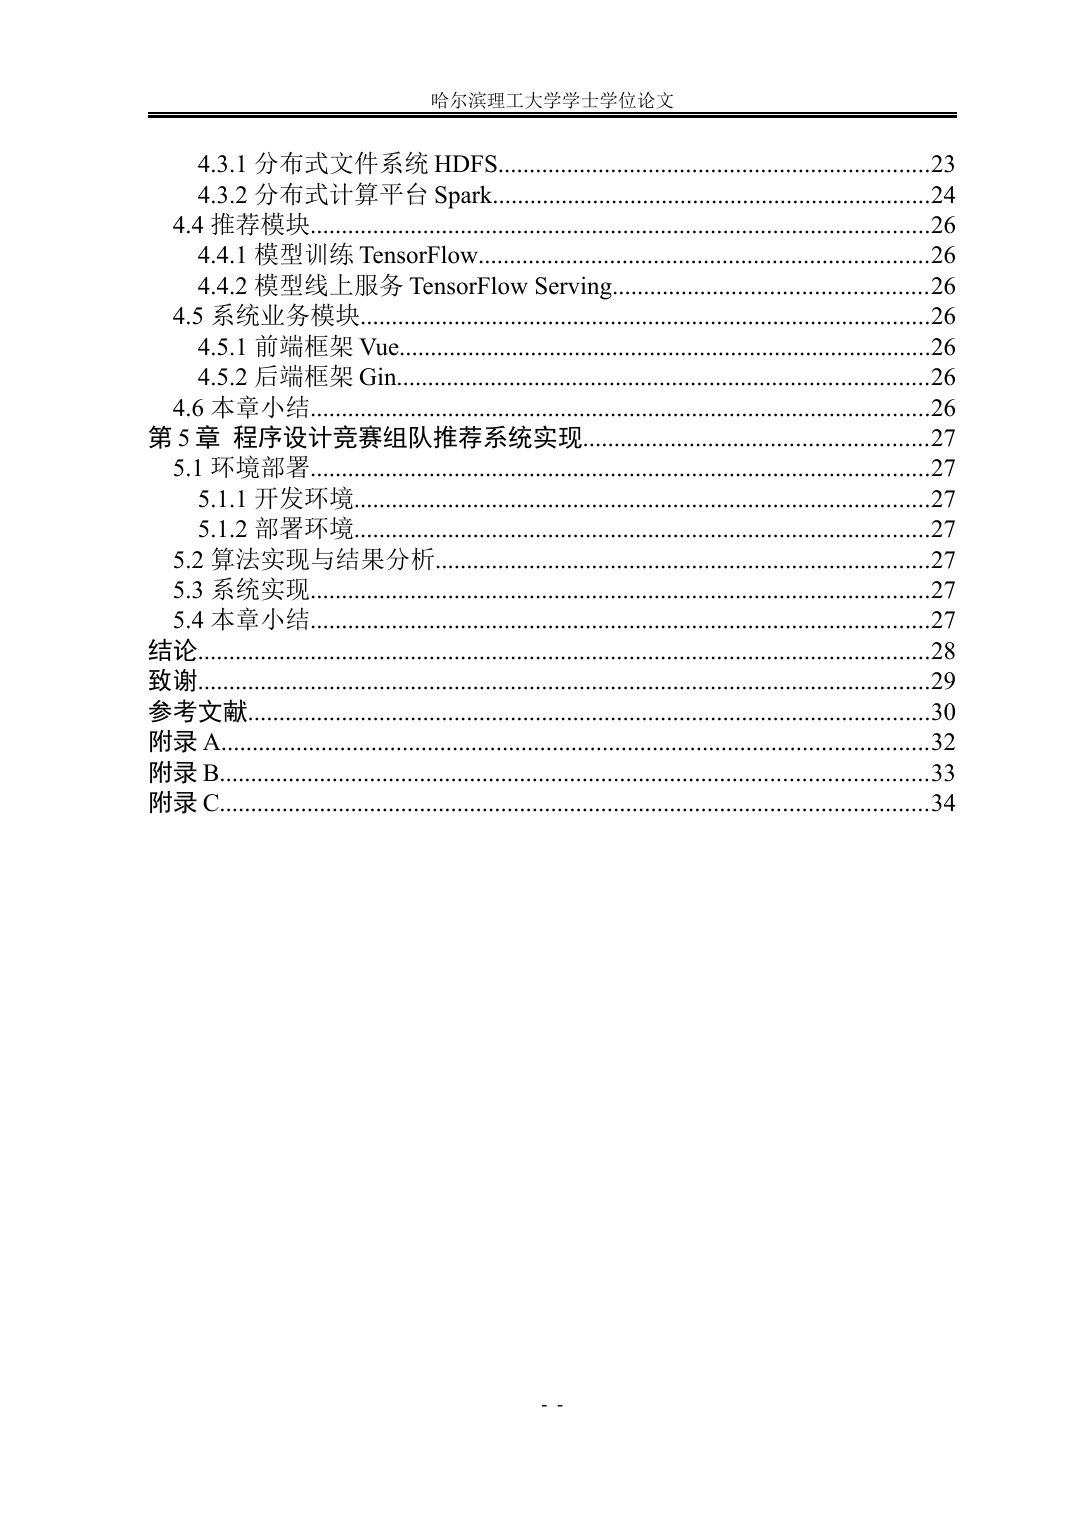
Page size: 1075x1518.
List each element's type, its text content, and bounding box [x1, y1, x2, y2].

text 结论 28 [148, 634, 957, 665]
text 5.4 本章小结 27 [173, 604, 957, 634]
text 4.4.2 模型线上服务TensorFlow Serving 26 [198, 269, 957, 300]
text 参考文献 30 [148, 695, 957, 726]
text 附录C 34 [148, 786, 957, 817]
text 4.3.1 分布式文件系统HDFS 23 [198, 148, 957, 178]
text 4.5.1 前端框架Vue 26 [198, 330, 957, 361]
text 4.5.2 后端框架Gin 26 [198, 361, 957, 391]
text 致谢 29 [148, 665, 957, 695]
text 4.3.2 分布式计算平台Spark 24 [198, 178, 957, 208]
text 5.1 环境部署 27 [173, 452, 957, 482]
text 第5章 程序设计竞赛组队推荐系统实现 27 [148, 421, 957, 452]
text 4.5 系统业务模块 26 [173, 300, 957, 330]
text 附录A 32 [148, 726, 957, 756]
text 5.3 系统实现 27 [173, 573, 957, 604]
text 5.1.2 部署环境 27 [198, 513, 957, 543]
text 4.6 本章小结 26 [173, 391, 957, 421]
text 4.4 推荐模块 26 [173, 208, 957, 239]
text 5.2 算法实现与结果分析 27 [173, 543, 957, 573]
text 附录B 33 [148, 756, 957, 786]
text 4.4.1 模型训练TensorFlow 26 [198, 239, 957, 269]
text 5.1.1 开发环境 27 [198, 482, 957, 513]
